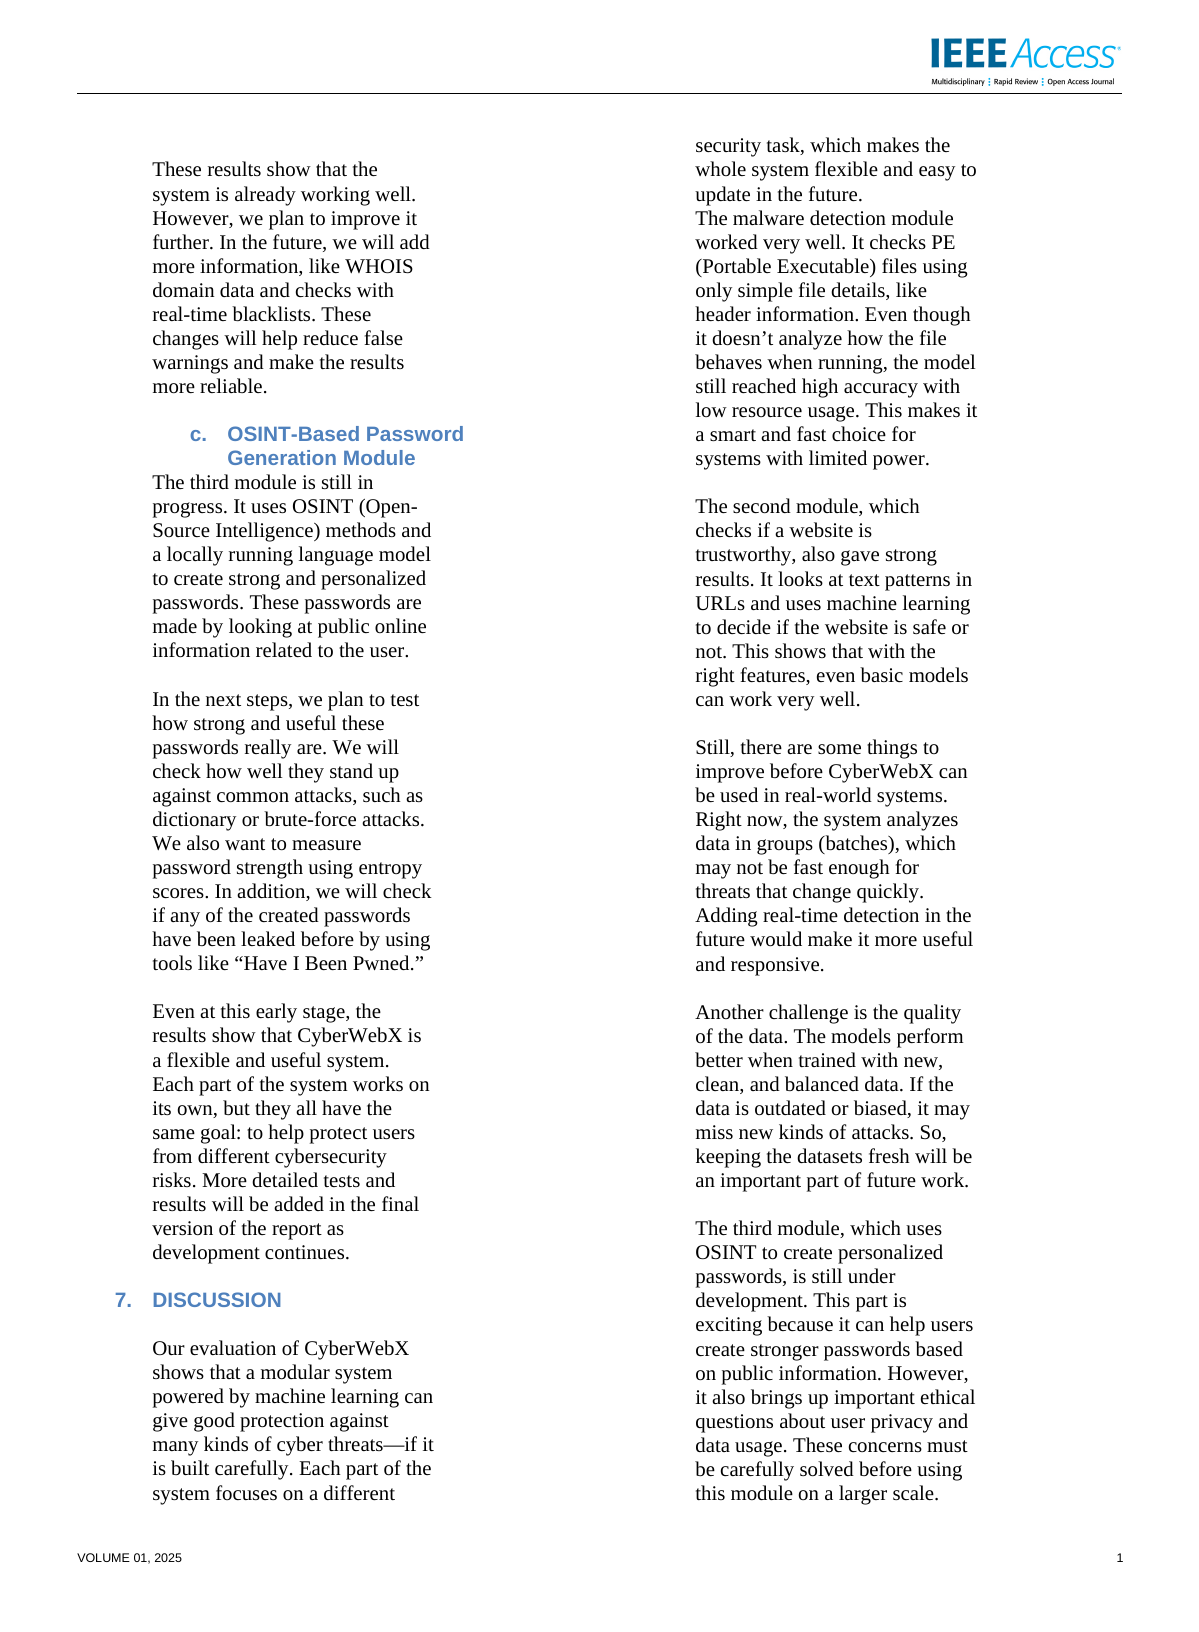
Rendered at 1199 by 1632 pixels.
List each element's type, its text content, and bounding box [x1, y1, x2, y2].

list Still, there are some things to improve before CyberWebX can be used in real-world systems. Right now, the system analyzes data in groups (batches), which may not be fast enough for threats that change quickly. Adding real-time detection in the future would make it more useful and responsive. [695, 735, 978, 976]
list The third module, which uses OSINT to create personalized passwords, is still under development. This part is exciting because it can help users create stronger passwords based on public information. However, it also brings up important ethical questions about user privacy and data usage. These concerns must be carefully solved before using this module on a larger scale. [695, 1216, 978, 1505]
list Our evaluation of CyberWebX shows that a modular system powered by machine learning can give good protection against many kinds of cyber threats—if it is built carefully. Each part of the system focuses on a different security task, which makes the whole system flexible and easy to update in the future. [695, 133, 978, 206]
list The malware detection module worked very well. It checks PE (Portable Executable) files using only simple file details, like header information. Even though it doesn’t analyze how the file behaves when running, the model still reached high accuracy with low resource usage. This makes it a smart and fast choice for systems with limited power. [695, 206, 978, 470]
list In the next steps, we plan to test how strong and useful these passwords really are. We will check how well they stand up against common attacks, such as dictionary or brute-force attacks. We also want to measure password strength using entropy scores. In addition, we will check if any of the created passwords have been leaked before by using tools like “Have I Been Pwned.” [152, 687, 435, 975]
list Our evaluation of CyberWebX shows that a modular system powered by machine learning can give good protection against many kinds of cyber threats—if it is built carefully. Each part of the system focuses on a different security task, which makes the whole system flexible and easy to update in the future. [152, 1336, 435, 1504]
list The third module is still in progress. It uses OSINT (Open-Source Intelligence) methods and a locally running language model to create strong and personalized passwords. These passwords are made by looking at public online information related to the user. [152, 470, 435, 662]
list Even at this early stage, the results show that CyberWebX is a flexible and useful system. Each part of the system works on its own, but they all have the same goal: to help protect users from different cybersecurity risks. More detailed tests and results will be added in the final version of the report as development continues. [152, 999, 435, 1264]
list Another challenge is the quality of the data. The models perform better when trained with new, clean, and balanced data. If the data is outdated or biased, it may miss new kinds of attacks. So, keeping the datasets fresh will be an important part of future work. [695, 999, 978, 1192]
list These results show that the system is already working well. However, we plan to improve it further. In the future, we will add more information, like WHOIS domain data and checks with real-time blacklists. These changes will help reduce false warnings and make the results more reliable. [152, 157, 435, 398]
picture [930, 37, 1122, 87]
list OSINT-Based Password Generation Module [189, 422, 578, 470]
list The second module, which checks if a website is trustworthy, also gave strong results. It looks at text patterns in URLs and uses machine learning to decide if the website is safe or not. This shows that with the right features, even basic models can work very well. [695, 494, 978, 711]
list DISCUSSION [114, 1288, 578, 1312]
